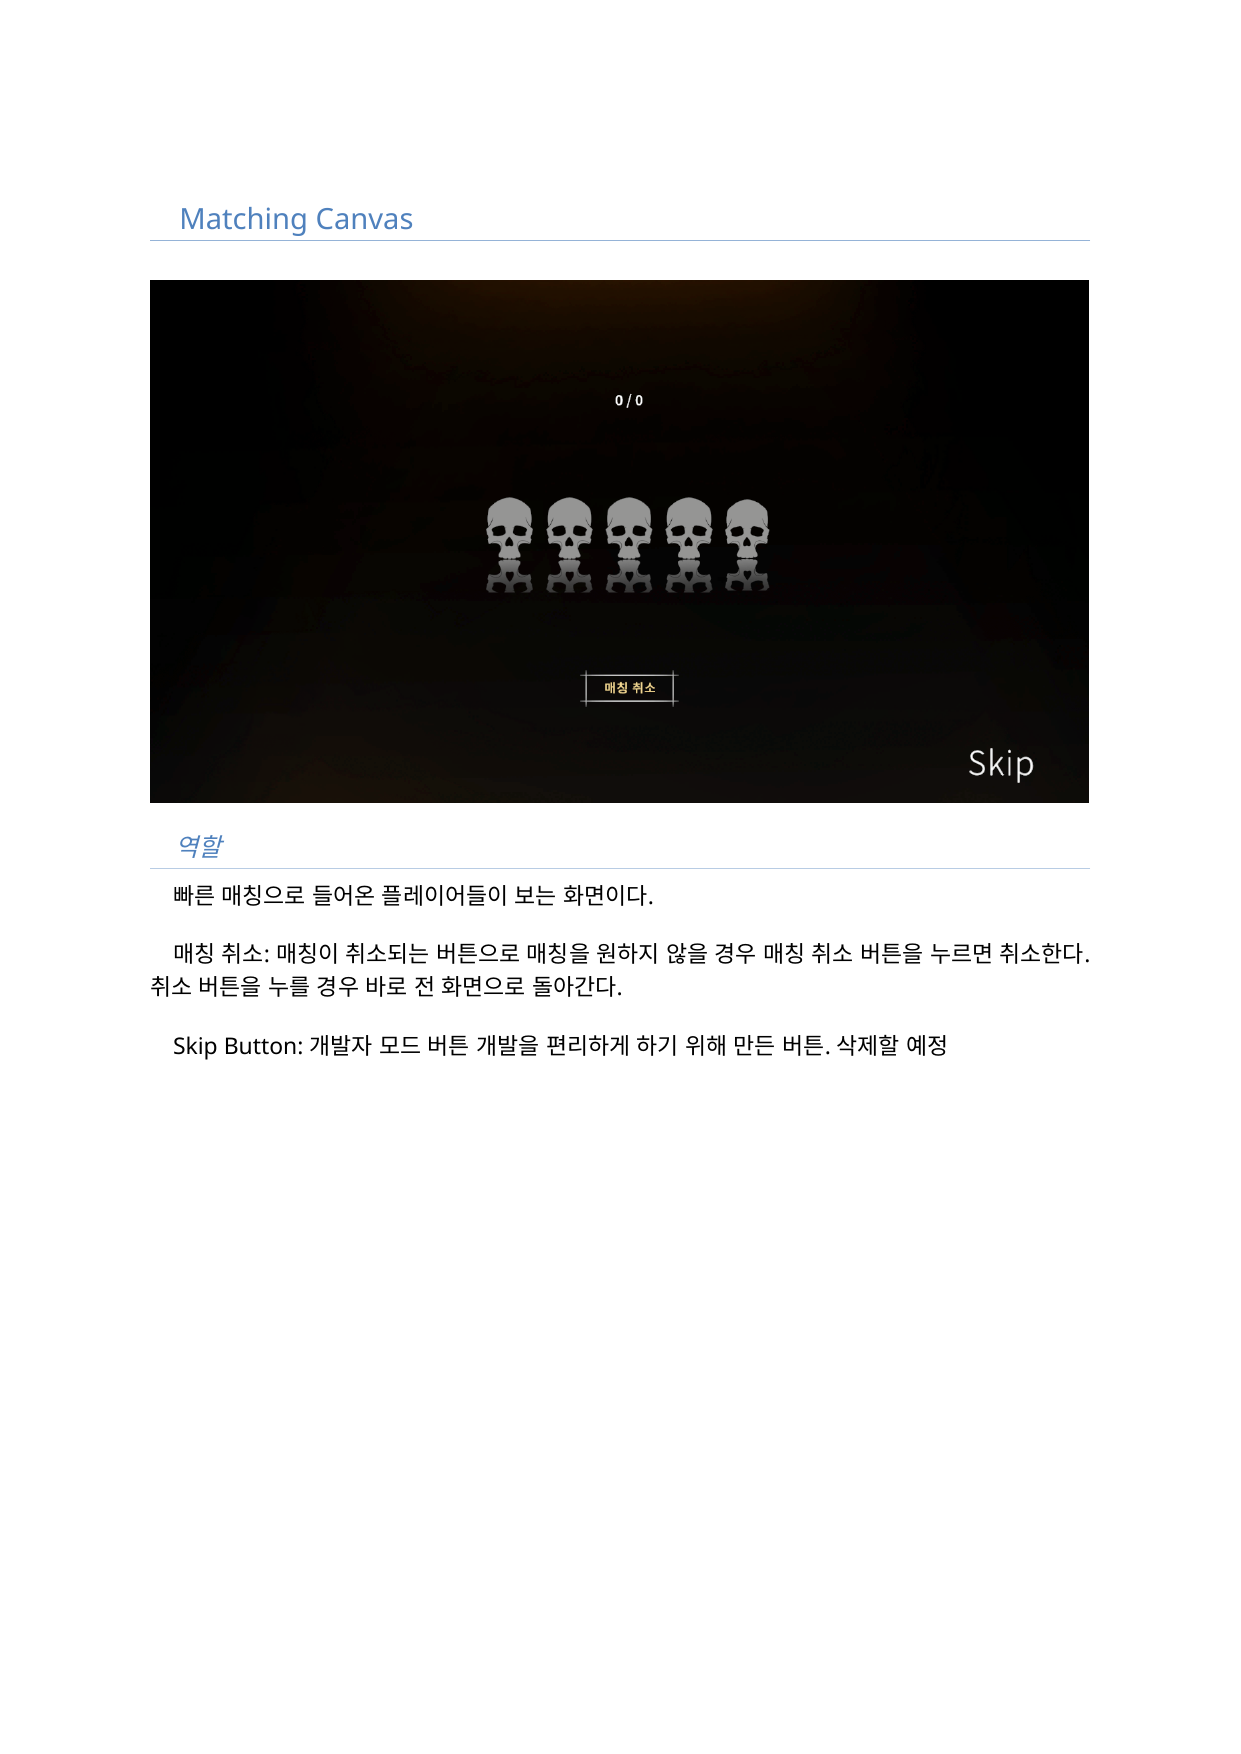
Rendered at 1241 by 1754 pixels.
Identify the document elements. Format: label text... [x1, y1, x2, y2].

text 빠른 매칭으로 들어온 플레이어들이 보는 화면이다. [150, 878, 1090, 911]
subtitle Matching Canvas [150, 198, 1090, 240]
picture [150, 280, 1089, 803]
text 매칭 취소: 매칭이 취소되는 버튼으로 매칭을 원하지 않을 경우 매칭 취소 버튼을 누르면 취소한다. 취소 버튼을 누를 경우 바로 전 화면으로 돌아간다. [150, 936, 1090, 1003]
subtitle 역할 [150, 828, 1090, 868]
text Skip Button: 개발자 모드 버튼 개발을 편리하게 하기 위해 만든 버튼. 삭제할 예정 [150, 1028, 1090, 1061]
